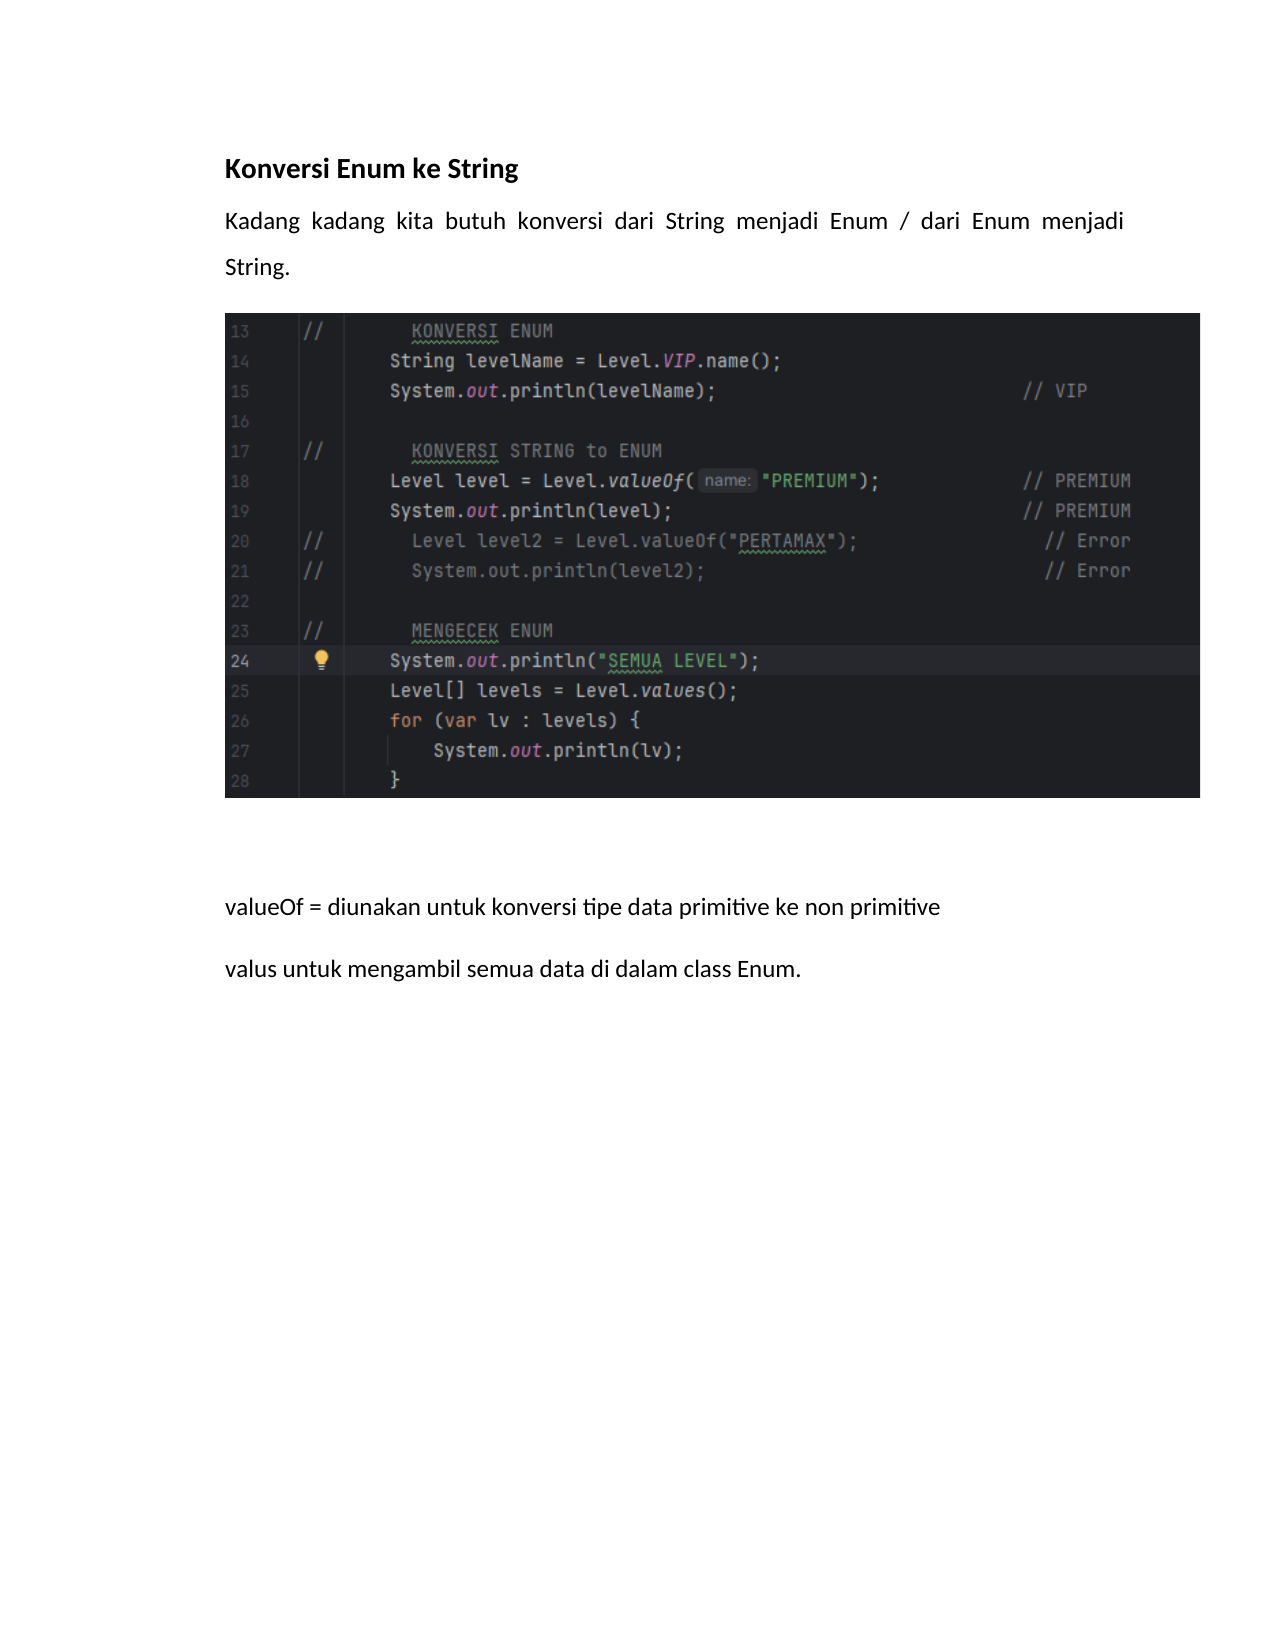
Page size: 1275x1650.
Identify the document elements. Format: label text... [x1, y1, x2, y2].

picture [225, 313, 1200, 798]
text valueOf = diunakan untuk konversi tipe data primitive ke non primitive [225, 891, 1125, 921]
subtitle Konversi Enum ke String [150, 150, 1125, 186]
text valus untuk mengambil semua data di dalam class Enum. [225, 953, 1125, 984]
text Kadang kadang kita butuh konversi dari String menjadi Enum / dari Enum menjadi String. [225, 205, 1125, 281]
